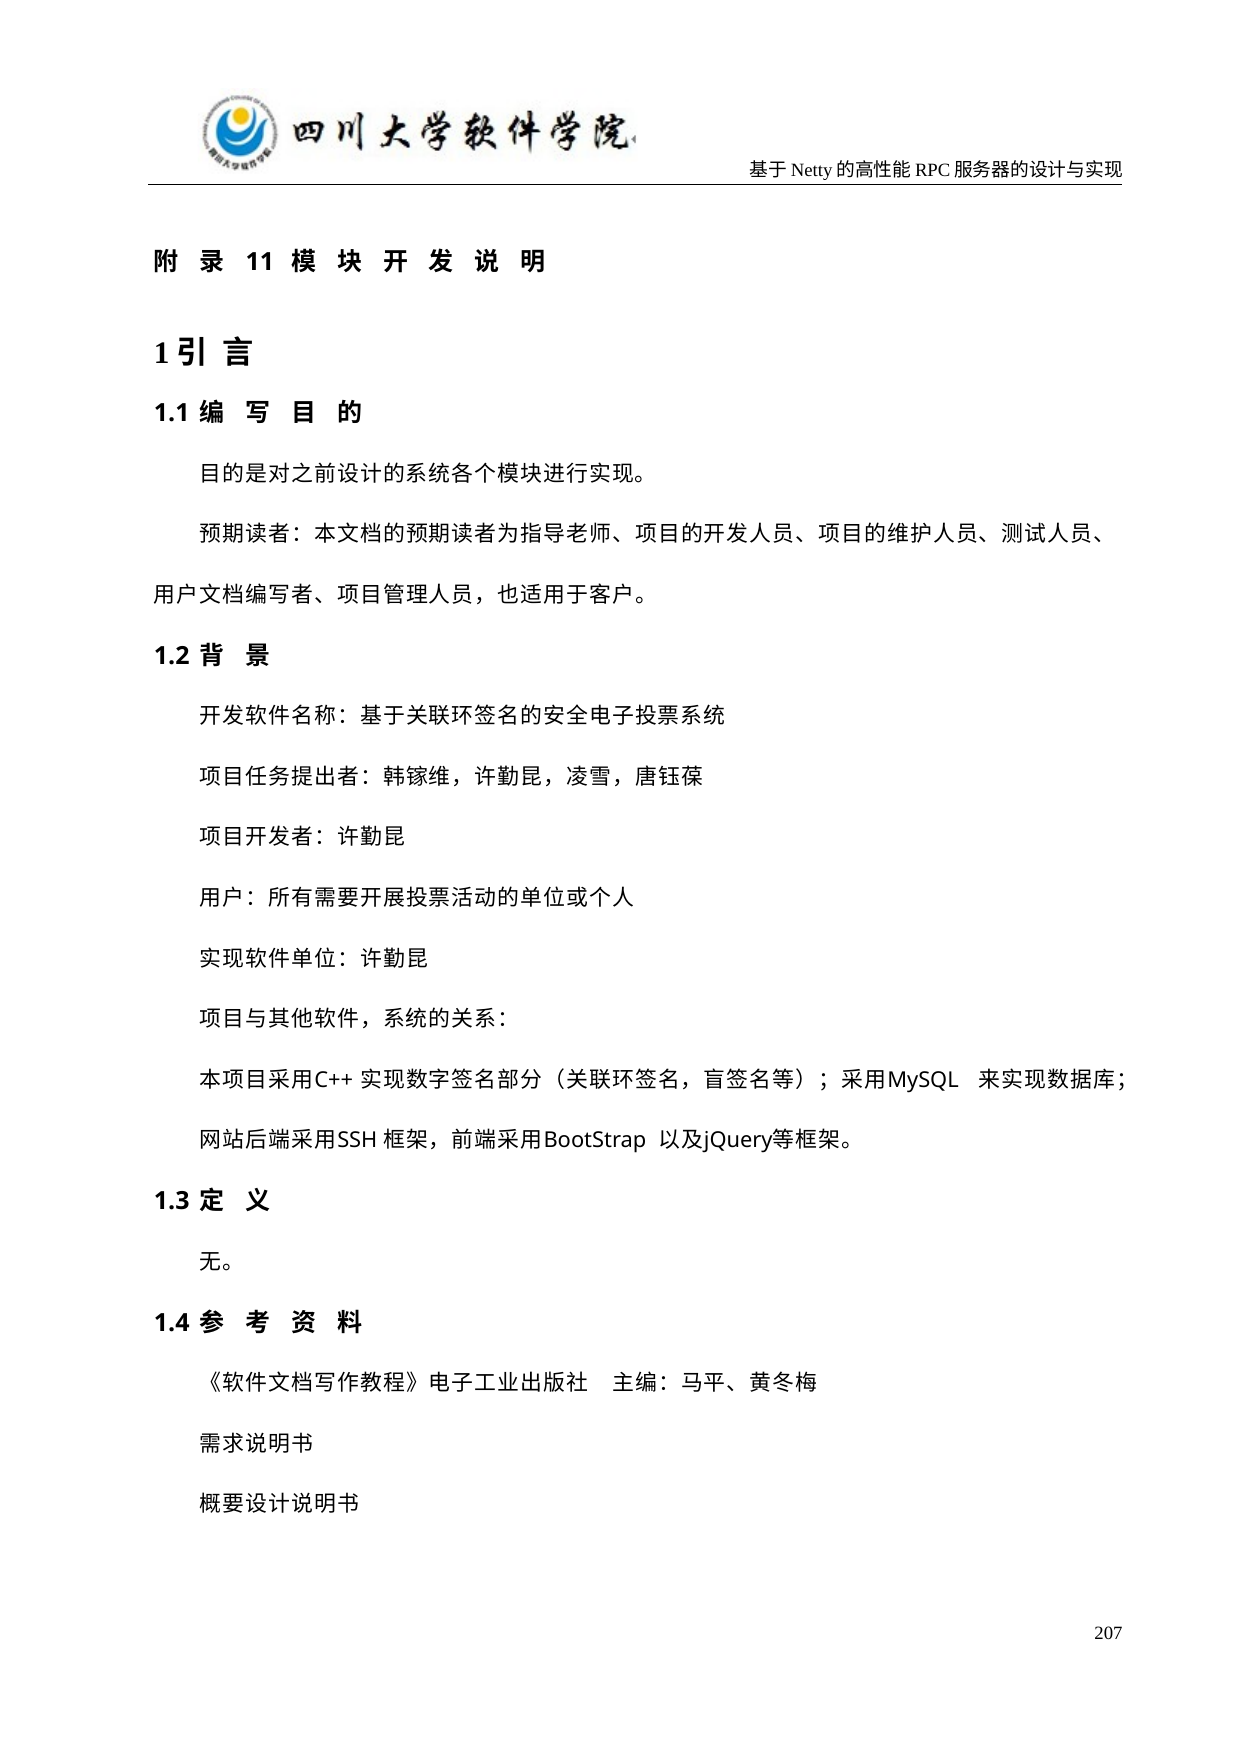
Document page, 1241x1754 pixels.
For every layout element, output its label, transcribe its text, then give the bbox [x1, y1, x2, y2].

text 《软件文档写作教程》电子工业出版社 主编：马平、黄冬梅 [154, 1350, 1116, 1411]
text 项目与其他软件，系统的关系： [154, 987, 1116, 1047]
picture [197, 88, 639, 177]
text 预期读者：本文档的预期读者为指导老师、项目的开发人员、项目的维护人员、测试人员、用户文档编写者、项目管理人员，也适用于客户。 [154, 502, 1116, 623]
text 项目开发者：许勤昆 [154, 805, 1116, 865]
subtitle 1引言 [154, 320, 1116, 380]
text 概要设计说明书 [154, 1472, 1116, 1532]
text 1.4参考资料 [154, 1290, 1116, 1350]
text 1.2背景 [154, 623, 1116, 683]
text 开发软件名称：基于关联环签名的安全电子投票系统 [154, 683, 1116, 744]
text 目的是对之前设计的系统各个模块进行实现。 [154, 441, 1116, 502]
text 1.1编写目的 [154, 380, 1116, 441]
text 无。 [154, 1229, 1116, 1290]
text 实现软件单位：许勤昆 [154, 926, 1116, 987]
text 1.3定义 [154, 1168, 1116, 1229]
text 项目任务提出者：韩镓维，许勤昆，凌雪，唐钰葆 [154, 744, 1116, 805]
text 用户：所有需要开展投票活动的单位或个人 [154, 865, 1116, 926]
text 网站后端采用SSH框架，前端采用BootStrap以及jQuery等框架。 [154, 1108, 1116, 1168]
text 需求说明书 [154, 1411, 1116, 1472]
subtitle 附录11 模块开发说明 [154, 229, 1116, 289]
text 本项目采用C++实现数字签名部分（关联环签名，盲签名等）；采用MySQL来实现数据库； [154, 1047, 1116, 1108]
